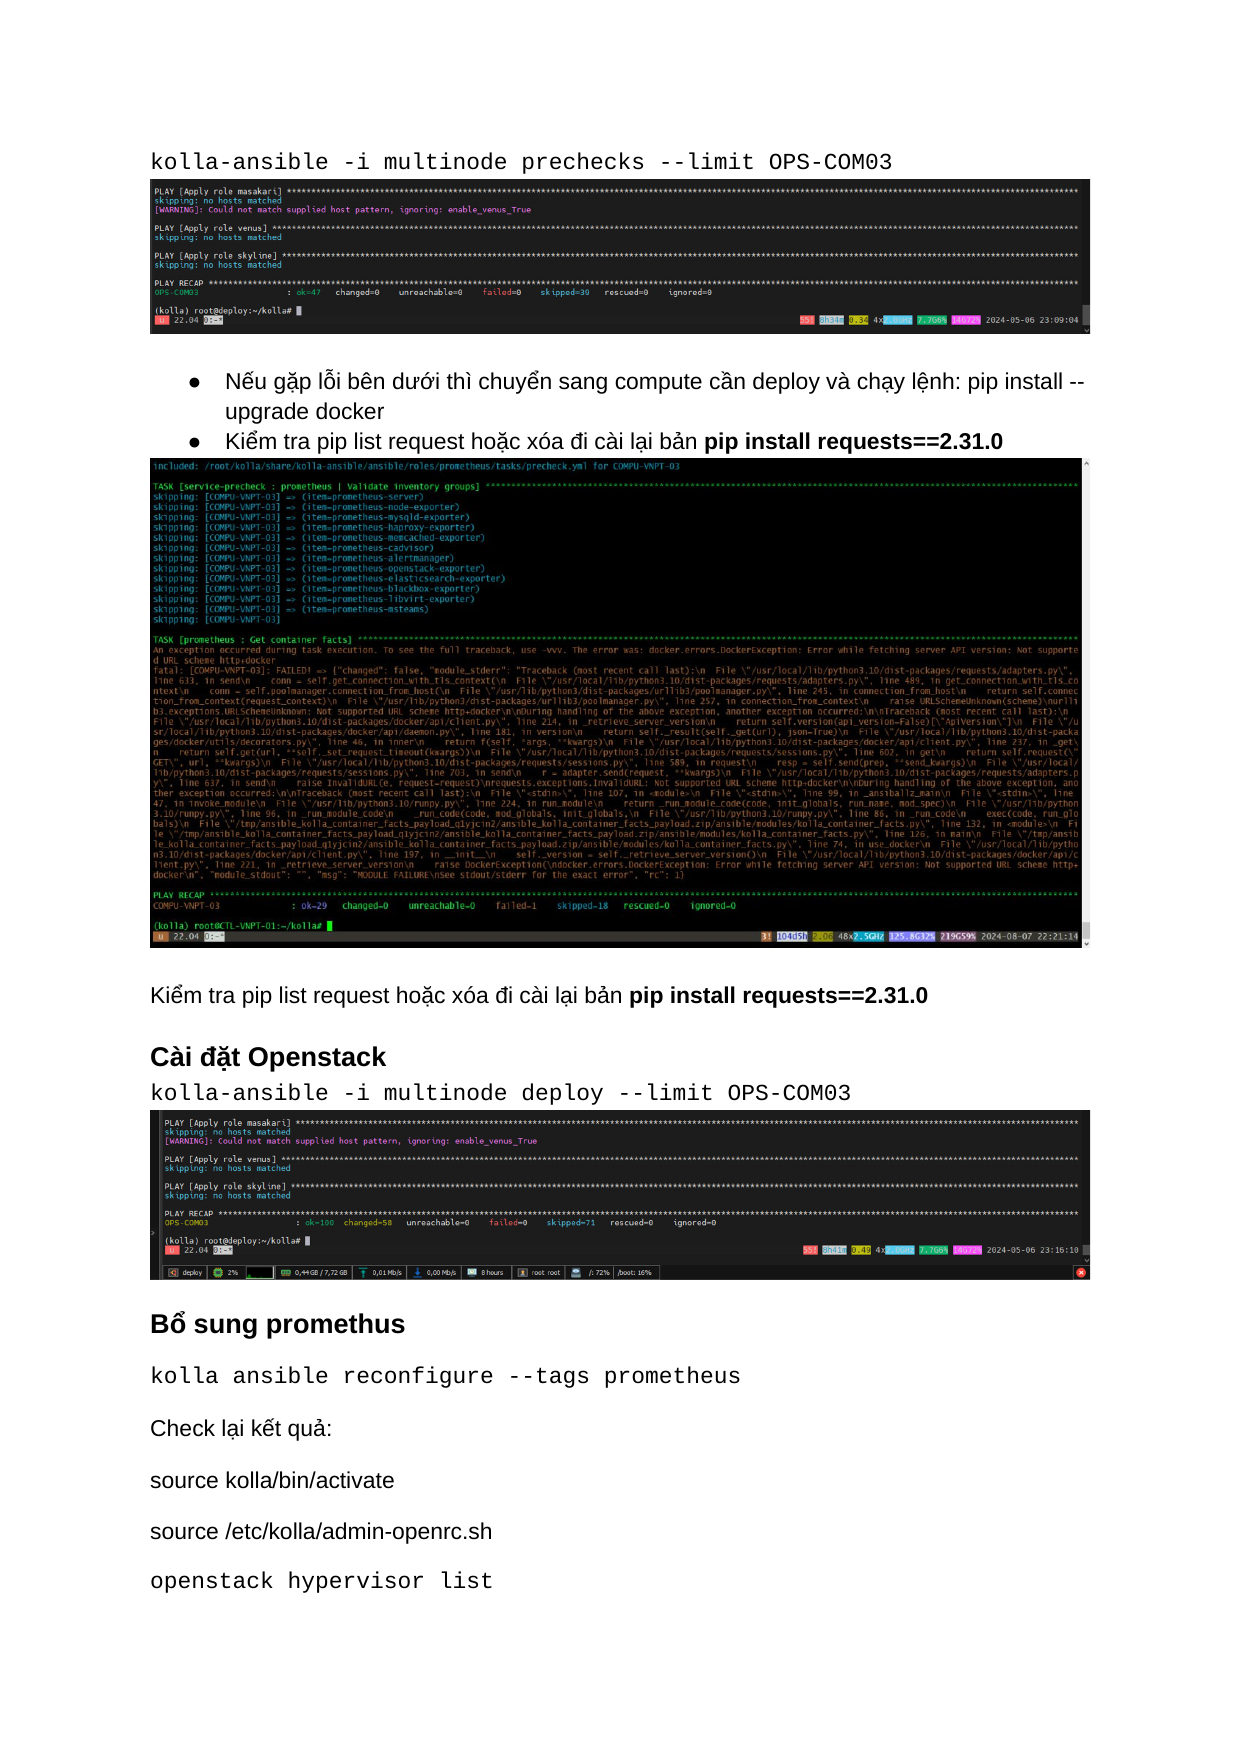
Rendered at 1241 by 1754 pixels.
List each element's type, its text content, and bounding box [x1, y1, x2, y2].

text Kiểm tra pip list request hoặc xóa đi cài lại bản pip install requests==2.31.0 [150, 982, 1090, 1008]
text kolla-ansible -i multinode prechecks --limit OPS-COM03 [150, 150, 1090, 179]
picture [150, 458, 1091, 948]
list Nếu gặp lỗi bên dưới thì chuyển sang compute cần deploy và chạy lệnh: pip install --upgrade docker [187, 368, 1090, 424]
text source /etc/kolla/admin-openrc.sh [150, 1518, 1090, 1544]
text source kolla/bin/activate [150, 1467, 1090, 1493]
text kolla ansible reconfigure --tags prometheus [150, 1364, 1090, 1390]
text Bổ sung promethus [150, 1308, 1090, 1339]
list Kiểm tra pip list request hoặc xóa đi cài lại bản pip install requests==2.31.0 [187, 428, 1090, 454]
text openstack hypervisor list [150, 1569, 1090, 1595]
picture [150, 1110, 1091, 1280]
text Check lại kết quả: [150, 1415, 1090, 1442]
picture [150, 179, 1091, 334]
text kolla-ansible -i multinode deploy --limit OPS-COM03 [150, 1081, 1090, 1110]
subtitle Cài đặt Openstack [150, 1041, 1090, 1072]
